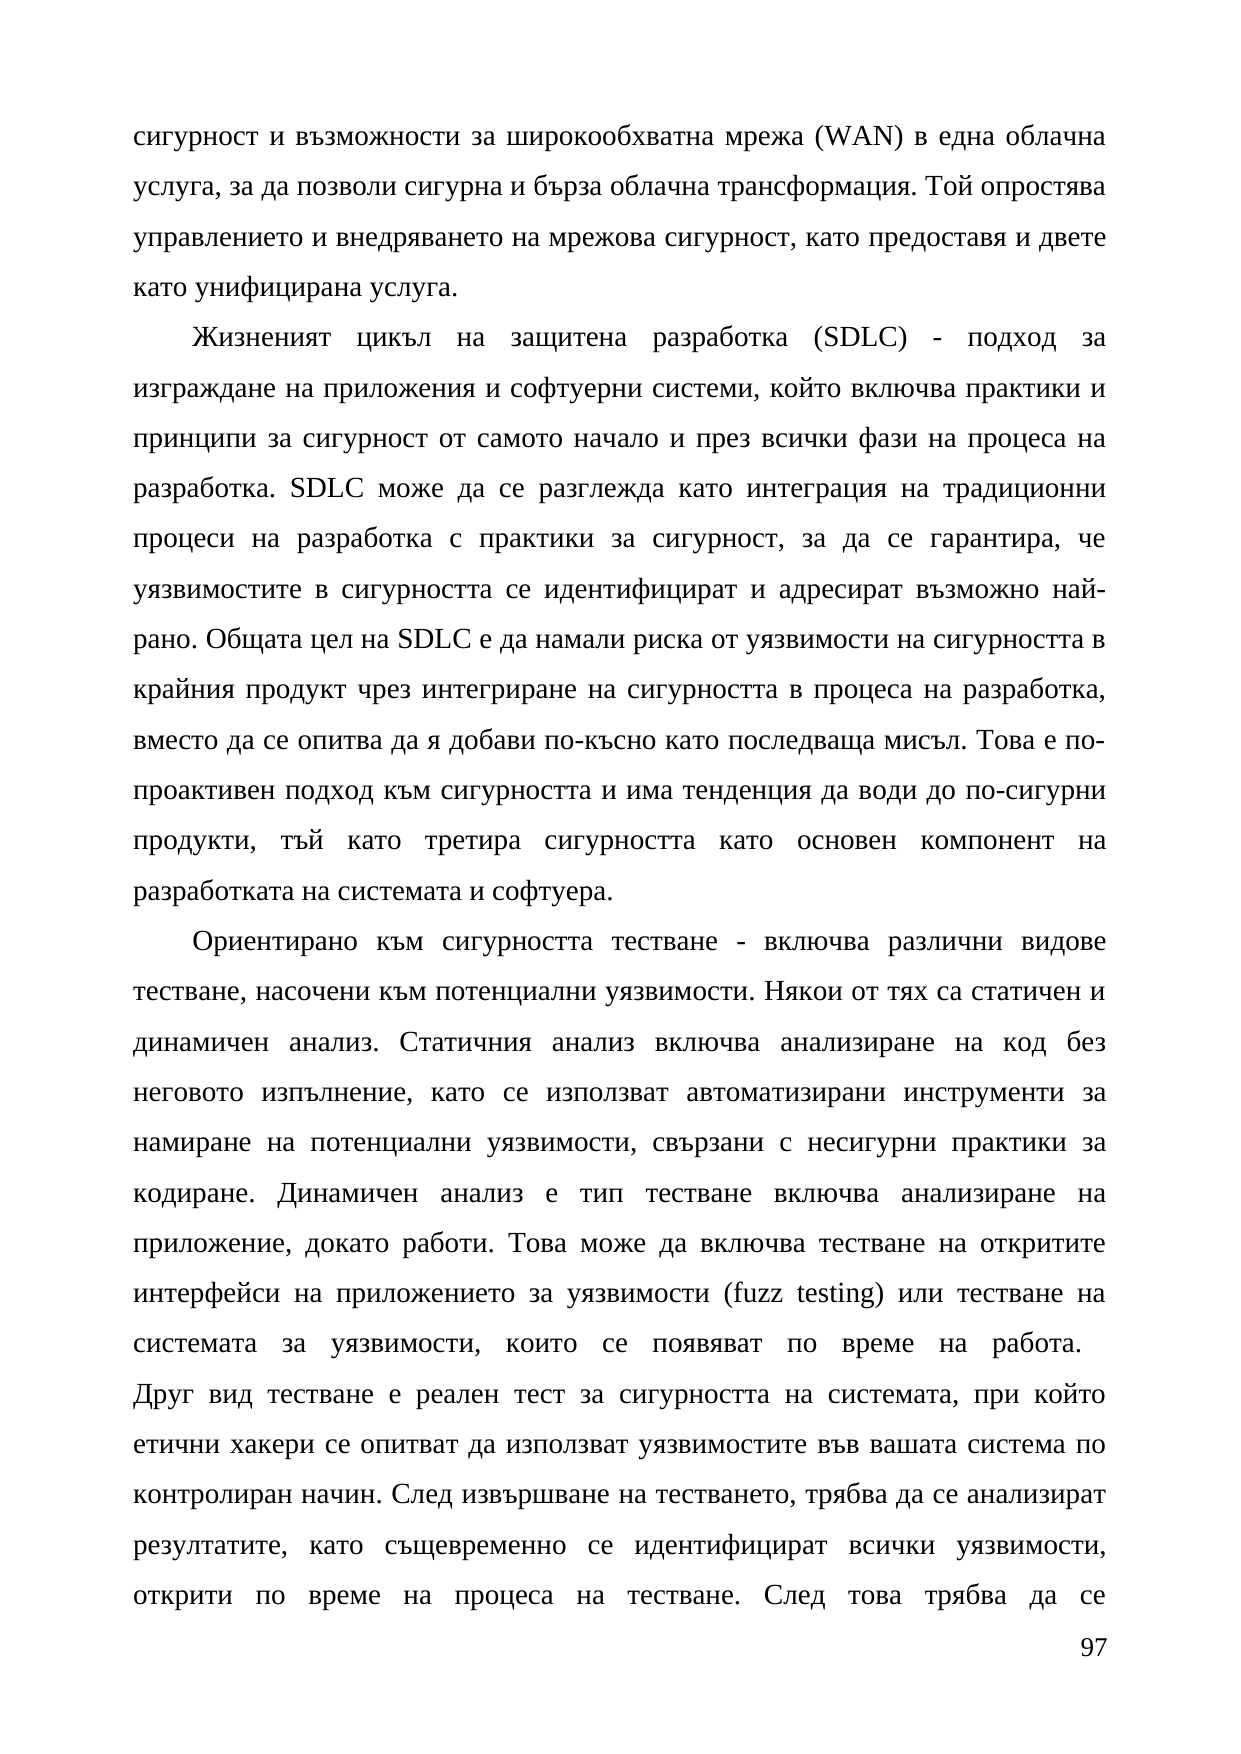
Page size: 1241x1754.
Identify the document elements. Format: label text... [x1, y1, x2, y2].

text Жизненият цикъл на защитена разработка (SDLC) - подход за изграждане на приложения и софтуерни системи, който включва практики и принципи за сигурност от самото начало и през всички фази на процеса на разработка. SDLC може да се разглежда като интеграция на традиционни процеси на разработка с практики за сигурност, за да се гарантира, че уязвимостите в сигурността се идентифицират и адресират възможно най-рано. Общата цел на SDLC е да намали риска от уязвимости на сигурността в крайния продукт чрез интегриране на сигурността в процеса на разработка, вместо да се опитва да я добави по-късно като последваща мисъл. Това е по-проактивен подход към сигурността и има тенденция да води до по-сигурни продукти, тъй като третира сигурността като основен компонент на разработката на системата и софтуера. [133, 319, 1107, 906]
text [133, 118, 1107, 303]
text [133, 923, 1107, 1611]
